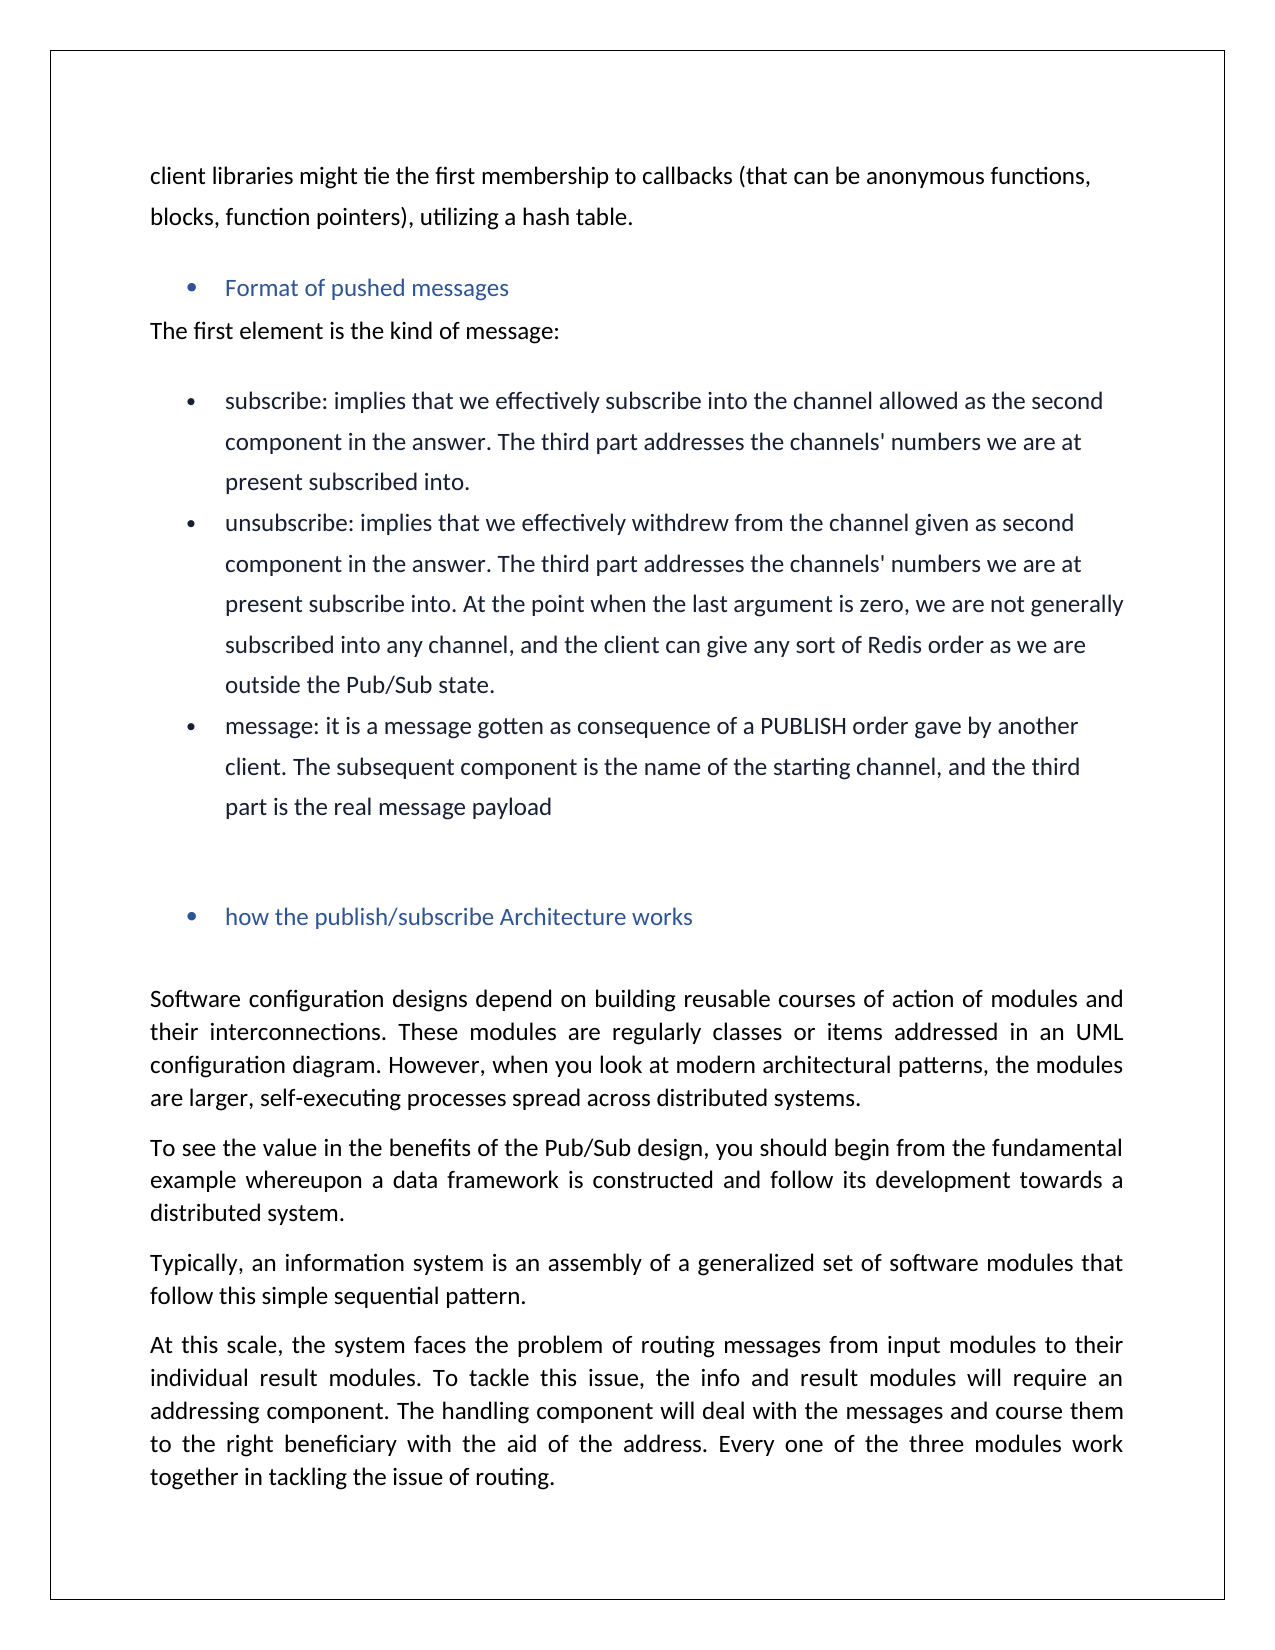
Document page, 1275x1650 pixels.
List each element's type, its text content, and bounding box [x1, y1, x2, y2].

subtitle how the publish/subscribe Architecture works [187, 901, 1125, 931]
text Typically, an information system is an assembly of a generalized set of software modules that follow this simple sequential pattern. [150, 1247, 1125, 1311]
text At this scale, the system faces the problem of routing messages from input modules to their individual result modules. To tackle this issue, the info and result modules will require an addressing component. The handling component will deal with the messages and course them to the right beneficiary with the aid of the address. Every one of the three modules work together in tackling the issue of routing. [150, 1329, 1125, 1492]
list message: it is a message gotten as consequence of a PUBLISH order gave by another client. The subsequent component is the name of the starting channel, and the third part is the real message payload [187, 700, 1125, 822]
subtitle Format of pushed messages [187, 272, 1125, 303]
text To see the value in the benefits of the Pub/Sub design, you should begin from the fundamental example whereupon a data framework is constructed and follow its development towards a distributed system. [150, 1132, 1125, 1228]
list subscribe: implies that we effectively subscribe into the channel allowed as the second component in the answer. The third part addresses the channels' numbers we are at present subscribed into. [187, 375, 1125, 497]
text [150, 150, 1125, 231]
list unsubscribe: implies that we effectively withdrew from the channel given as second component in the answer. The third part addresses the channels' numbers we are at present subscribe into. At the point when the last argument is zero, we are not generally subscribed into any channel, and the client can give any sort of Redis order as we are outside the Pub/Sub state. [187, 497, 1125, 700]
text The first element is the kind of message: [150, 305, 1125, 346]
text Software configuration designs depend on building reusable courses of action of modules and their interconnections. These modules are regularly classes or items addressed in an UML configuration diagram. However, when you look at modern architectural patterns, the modules are larger, self-executing processes spread across distributed systems. [150, 983, 1125, 1113]
